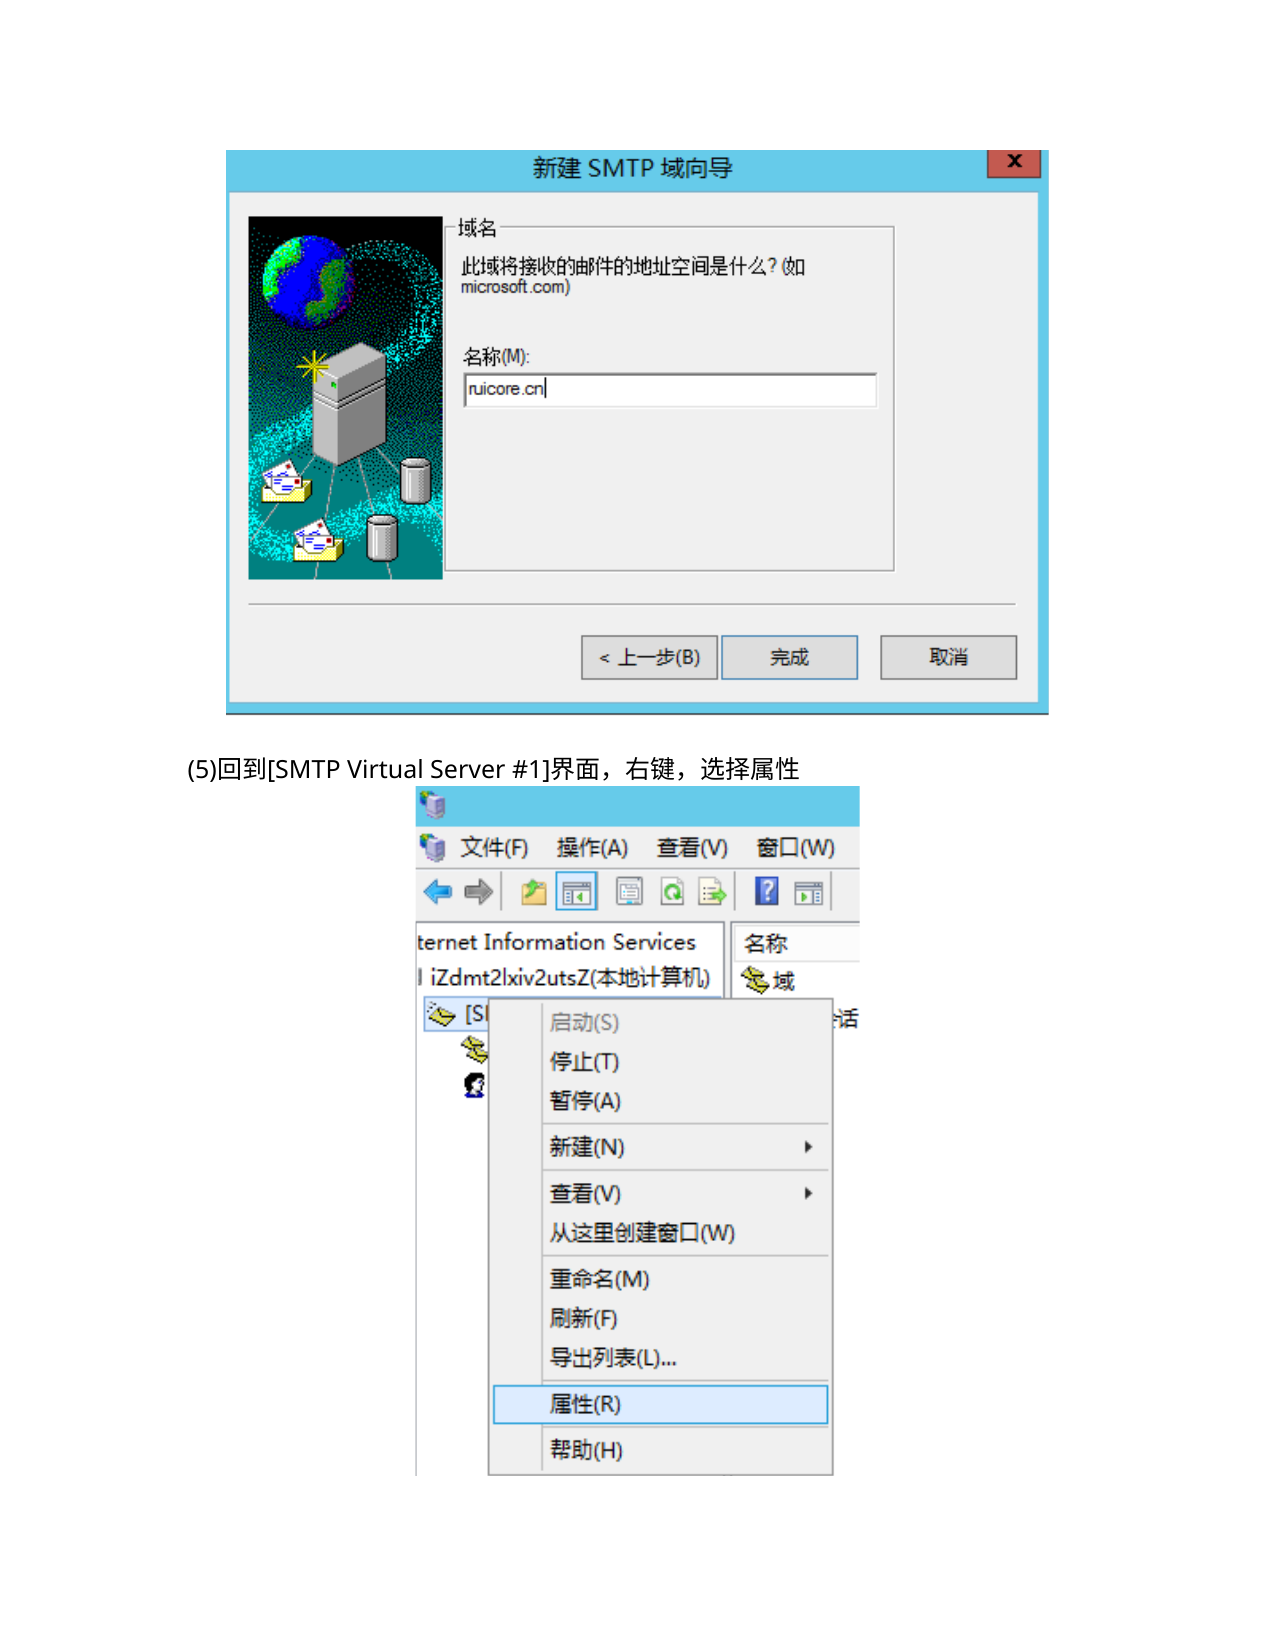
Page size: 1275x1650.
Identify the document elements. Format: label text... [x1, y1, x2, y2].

text (5)回到[SMTP Virtual Server #1]界面，右键，选择属性 [187, 750, 1087, 786]
picture [415, 786, 860, 1476]
picture [226, 150, 1049, 716]
